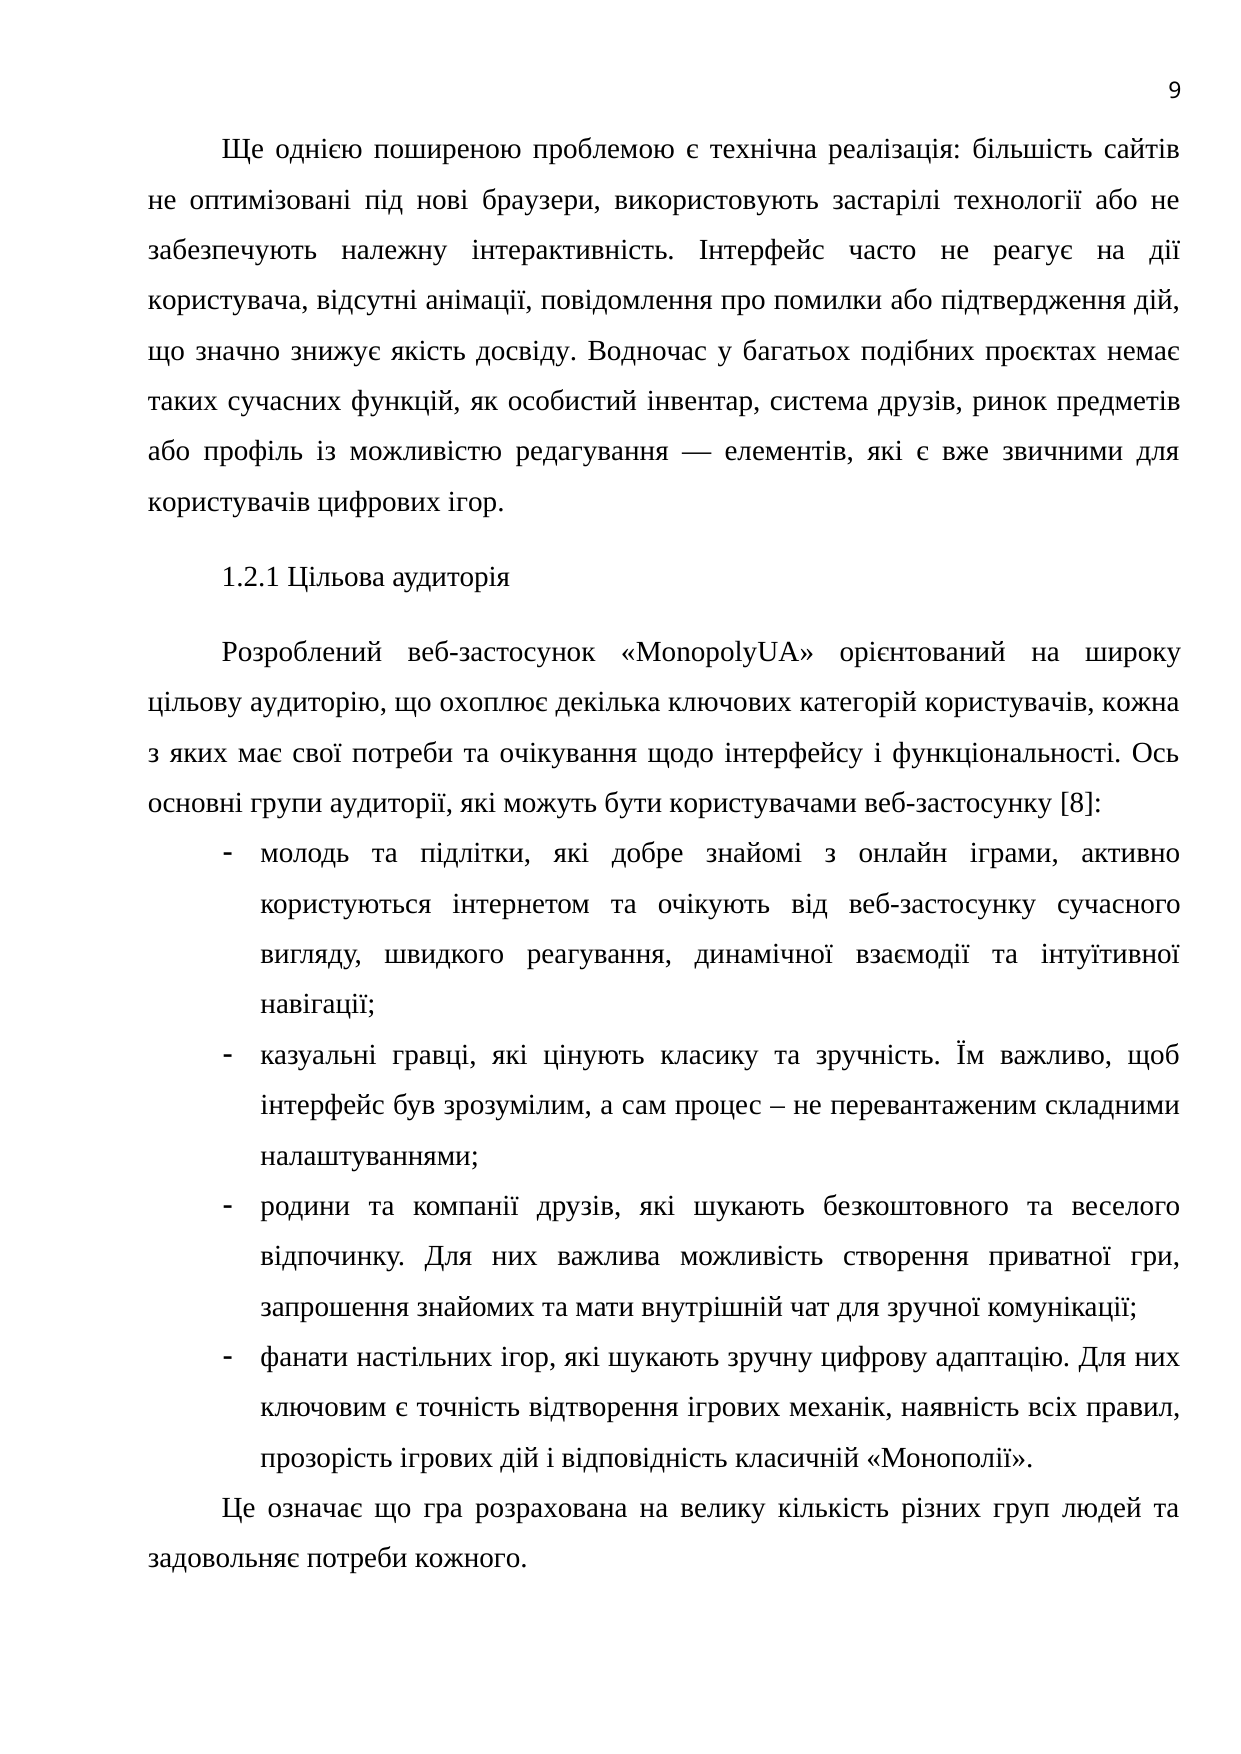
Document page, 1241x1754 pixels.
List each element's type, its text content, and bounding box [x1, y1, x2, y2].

text Це означає що гра розрахована на велику кількість різних груп людей та задовольняє потреби кожного. [148, 1490, 1181, 1574]
list молодь та підлітки, які добре знайомі з онлайн іграми, активно користуються інтернетом та очікують від веб-застосунку сучасного вигляду, швидкого реагування, динамічної взаємодії та інтуїтивної навігації; [223, 836, 1181, 1020]
list фанати настільних ігор, які шукають зручну цифрову адаптацію. Для них ключовим є точність відтворення ігрових механік, наявність всіх правил, прозорість ігрових дій і відповідність класичній «Монополії». [223, 1339, 1181, 1473]
list родини та компанії друзів, які шукають безкоштовного та веселого відпочинку. Для них важлива можливість створення приватної гри, запрошення знайомих та мати внутрішній чат для зручної комунікації; [223, 1188, 1181, 1322]
text Розроблений веб-застосунок «MonopolyUA» орієнтований на широку цільову аудиторію, що охоплює декілька ключових категорій користувачів, кожна з яких має свої потреби та очікування щодо інтерфейсу і функціональності. Ось основні групи аудиторії, які можуть бути користувачами веб-застосунку [8]: [148, 634, 1181, 819]
text Ще однією поширеною проблемою є технічна реалізація: більшість сайтів не оптимізовані під нові браузери, використовують застарілі технології або не забезпечують належну інтерактивність. Інтерфейс часто не реагує на дії користувача, відсутні анімації, повідомлення про помилки або підтвердження дій, що значно знижує якість досвіду. Водночас у багатьох подібних проєктах немає таких сучасних функцій, як особистий інвентар, система друзів, ринок предметів або профіль із можливістю редагування — елементів, які є вже звичними для користувачів цифрових ігор. [148, 131, 1181, 517]
subtitle 1.2.1 Цільова аудиторія [148, 559, 1181, 592]
list казуальні гравці, які цінують класику та зручність. Їм важливо, щоб інтерфейс був зрозумілим, а сам процес – не перевантаженим складними налаштуваннями; [223, 1037, 1181, 1171]
